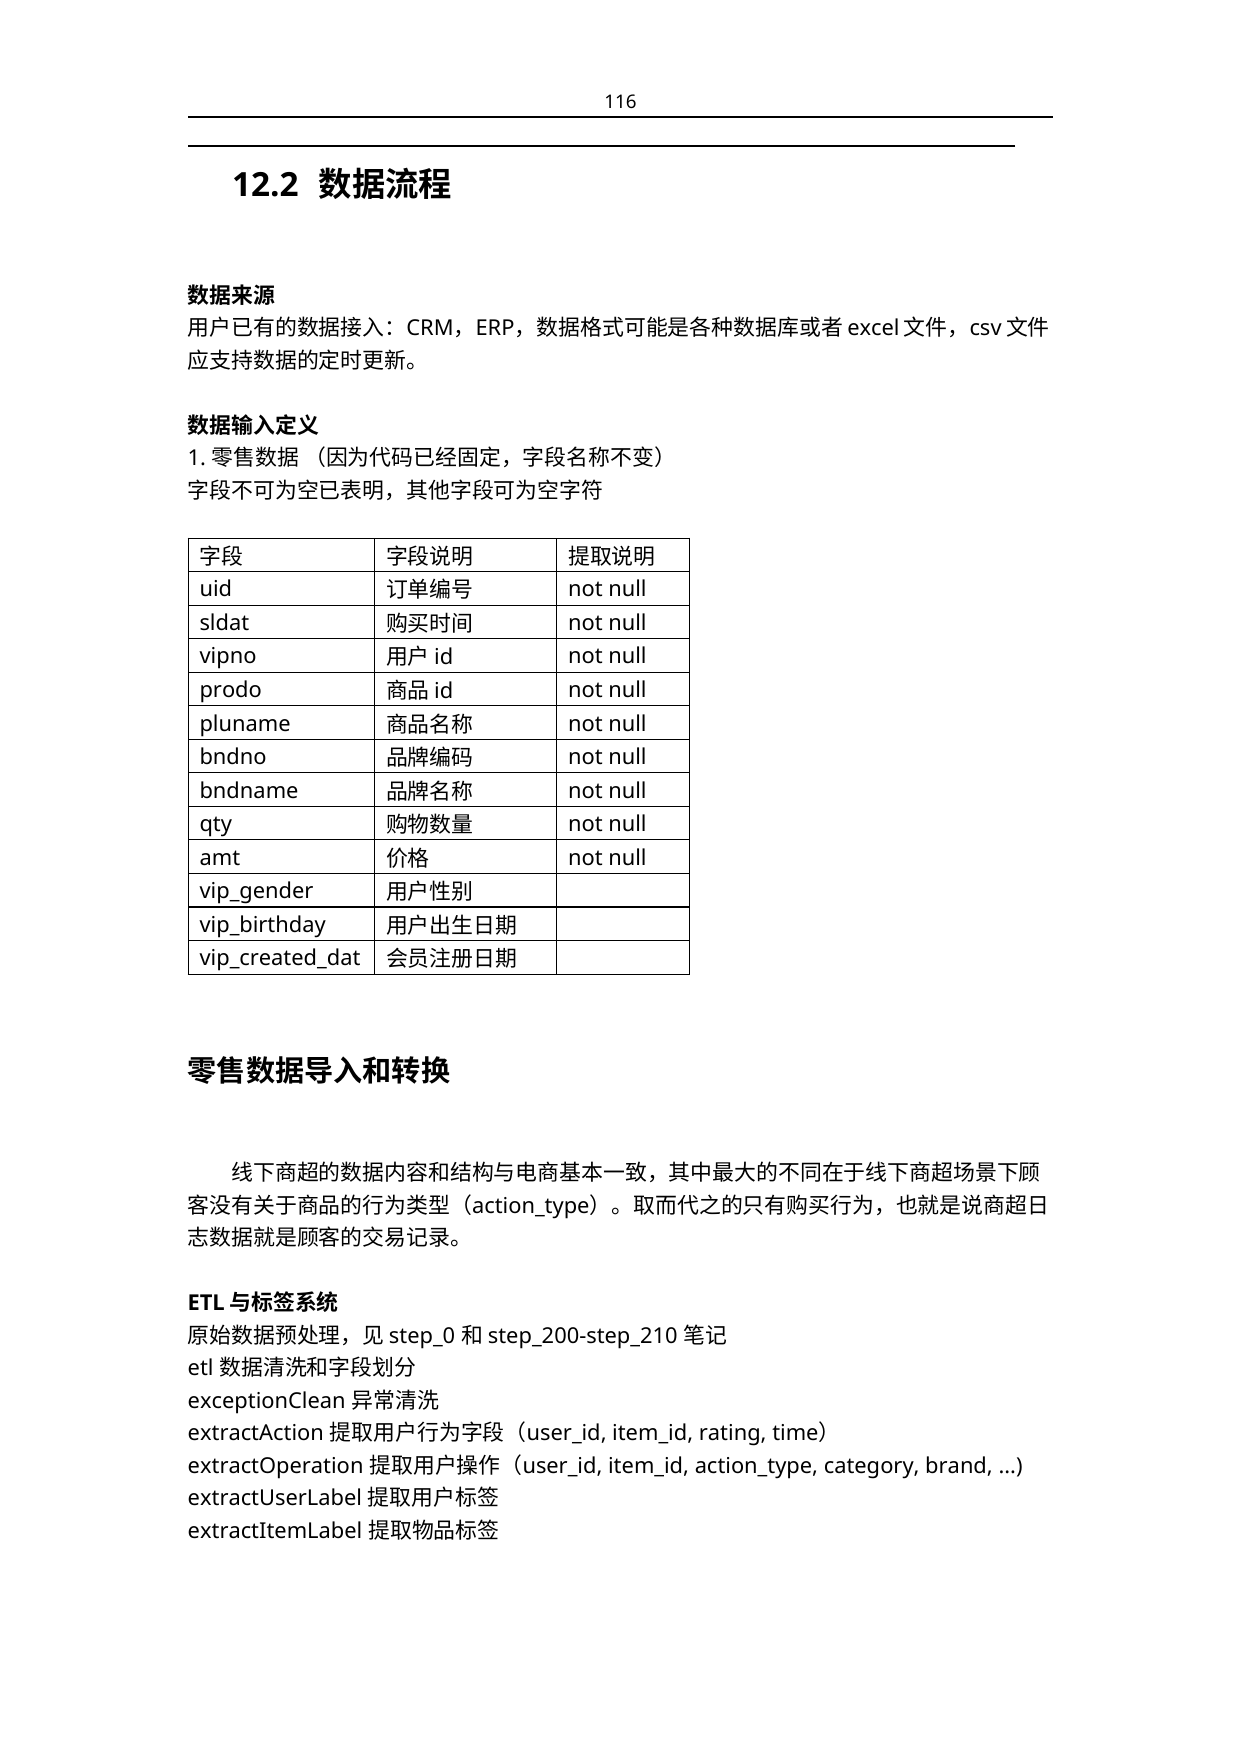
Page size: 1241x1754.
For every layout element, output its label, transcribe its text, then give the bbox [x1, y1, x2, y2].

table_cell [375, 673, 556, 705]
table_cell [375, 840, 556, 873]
text exceptionClean 异常清洗 [187, 1382, 1053, 1415]
text 线下商超的数据内容和结构与电商基本一致，其中最大的不同在于线下商超场景下顾客没有关于商品的行为类型（action_type）。取而代之的只有购买行为，也就是说商超日志数据就是顾客的交易记录。 [187, 1155, 1053, 1252]
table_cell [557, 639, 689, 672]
text 用户已有的数据接入：CRM，ERP，数据格式可能是各种数据库或者excel文件，csv文件 [187, 310, 1053, 342]
text 1. 零售数据 （因为代码已经固定，字段名称不变） [187, 440, 1053, 472]
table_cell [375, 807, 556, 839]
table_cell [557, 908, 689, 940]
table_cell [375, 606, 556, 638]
text 应支持数据的定时更新。 [187, 342, 1053, 375]
text extractOperation 提取用户操作（user_id, item_id, action_type, category, brand, ...) [187, 1447, 1053, 1480]
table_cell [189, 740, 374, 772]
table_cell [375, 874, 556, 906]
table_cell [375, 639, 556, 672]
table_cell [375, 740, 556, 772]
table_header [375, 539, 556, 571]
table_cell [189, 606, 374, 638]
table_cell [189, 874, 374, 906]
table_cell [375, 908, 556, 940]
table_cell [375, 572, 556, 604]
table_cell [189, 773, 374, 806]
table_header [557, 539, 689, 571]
text ETL与标签系统 [187, 1285, 1053, 1317]
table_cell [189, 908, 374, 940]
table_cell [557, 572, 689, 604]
subtitle 数据流程 [232, 150, 1053, 215]
subtitle 零售数据导入和转换 [187, 1036, 1053, 1101]
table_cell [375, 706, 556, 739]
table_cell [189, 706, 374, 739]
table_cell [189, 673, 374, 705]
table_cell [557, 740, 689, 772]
text 数据输入定义 [187, 407, 1053, 440]
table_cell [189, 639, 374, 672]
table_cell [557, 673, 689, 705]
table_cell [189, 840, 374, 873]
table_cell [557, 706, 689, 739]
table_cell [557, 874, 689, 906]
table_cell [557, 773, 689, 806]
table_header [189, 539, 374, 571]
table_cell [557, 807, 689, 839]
text 数据来源 [187, 277, 1053, 310]
text 原始数据预处理，见step_0 和 step_200-step_210 笔记 [187, 1317, 1053, 1350]
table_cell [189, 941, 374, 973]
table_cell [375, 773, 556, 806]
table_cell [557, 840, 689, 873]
text etl 数据清洗和字段划分 [187, 1350, 1053, 1382]
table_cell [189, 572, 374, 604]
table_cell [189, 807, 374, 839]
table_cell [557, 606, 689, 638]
text extractAction 提取用户行为字段（user_id, item_id, rating, time） [187, 1415, 1053, 1447]
text extractUserLabel 提取用户标签 [187, 1480, 1053, 1512]
text extractItemLabel 提取物品标签 [187, 1512, 1053, 1545]
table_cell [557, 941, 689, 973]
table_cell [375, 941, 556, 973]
text 字段不可为空已表明，其他字段可为空字符 [187, 472, 1053, 505]
